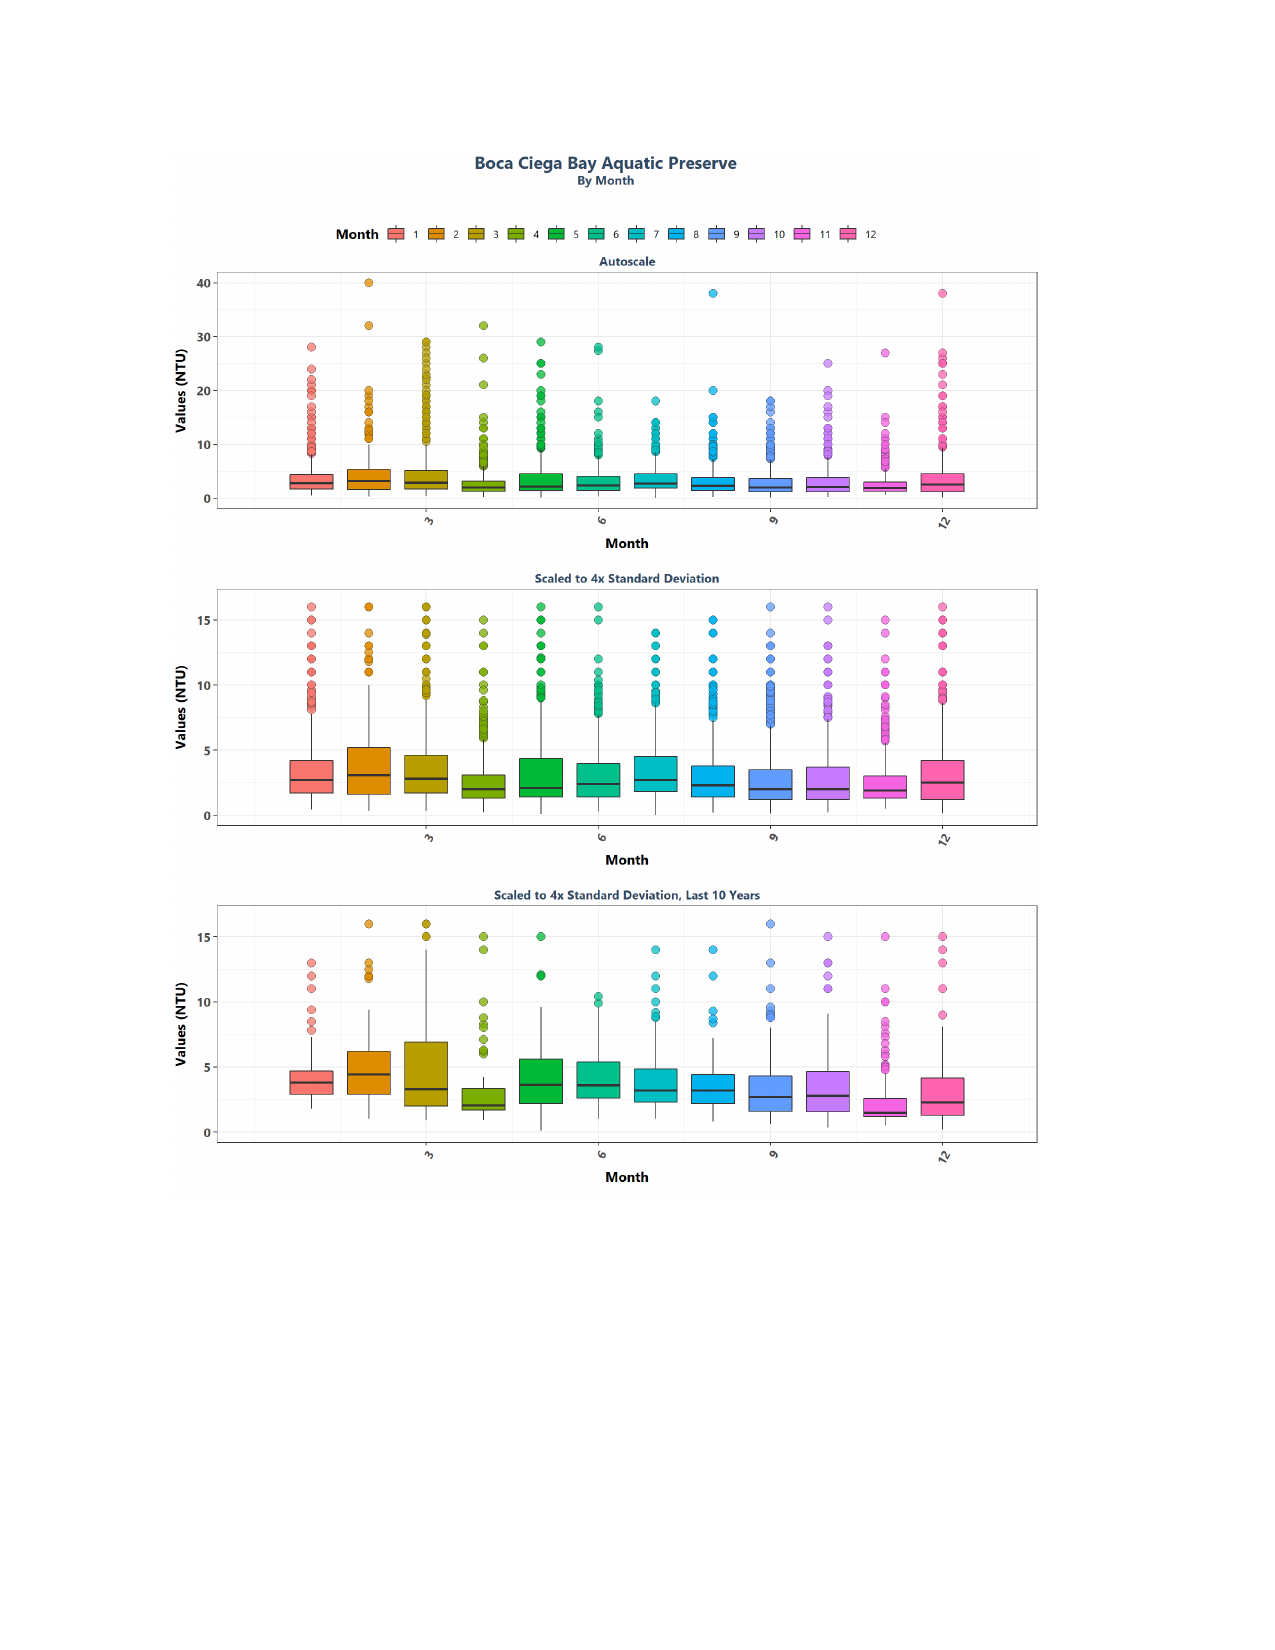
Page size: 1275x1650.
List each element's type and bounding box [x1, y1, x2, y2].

picture [168, 150, 1044, 1200]
